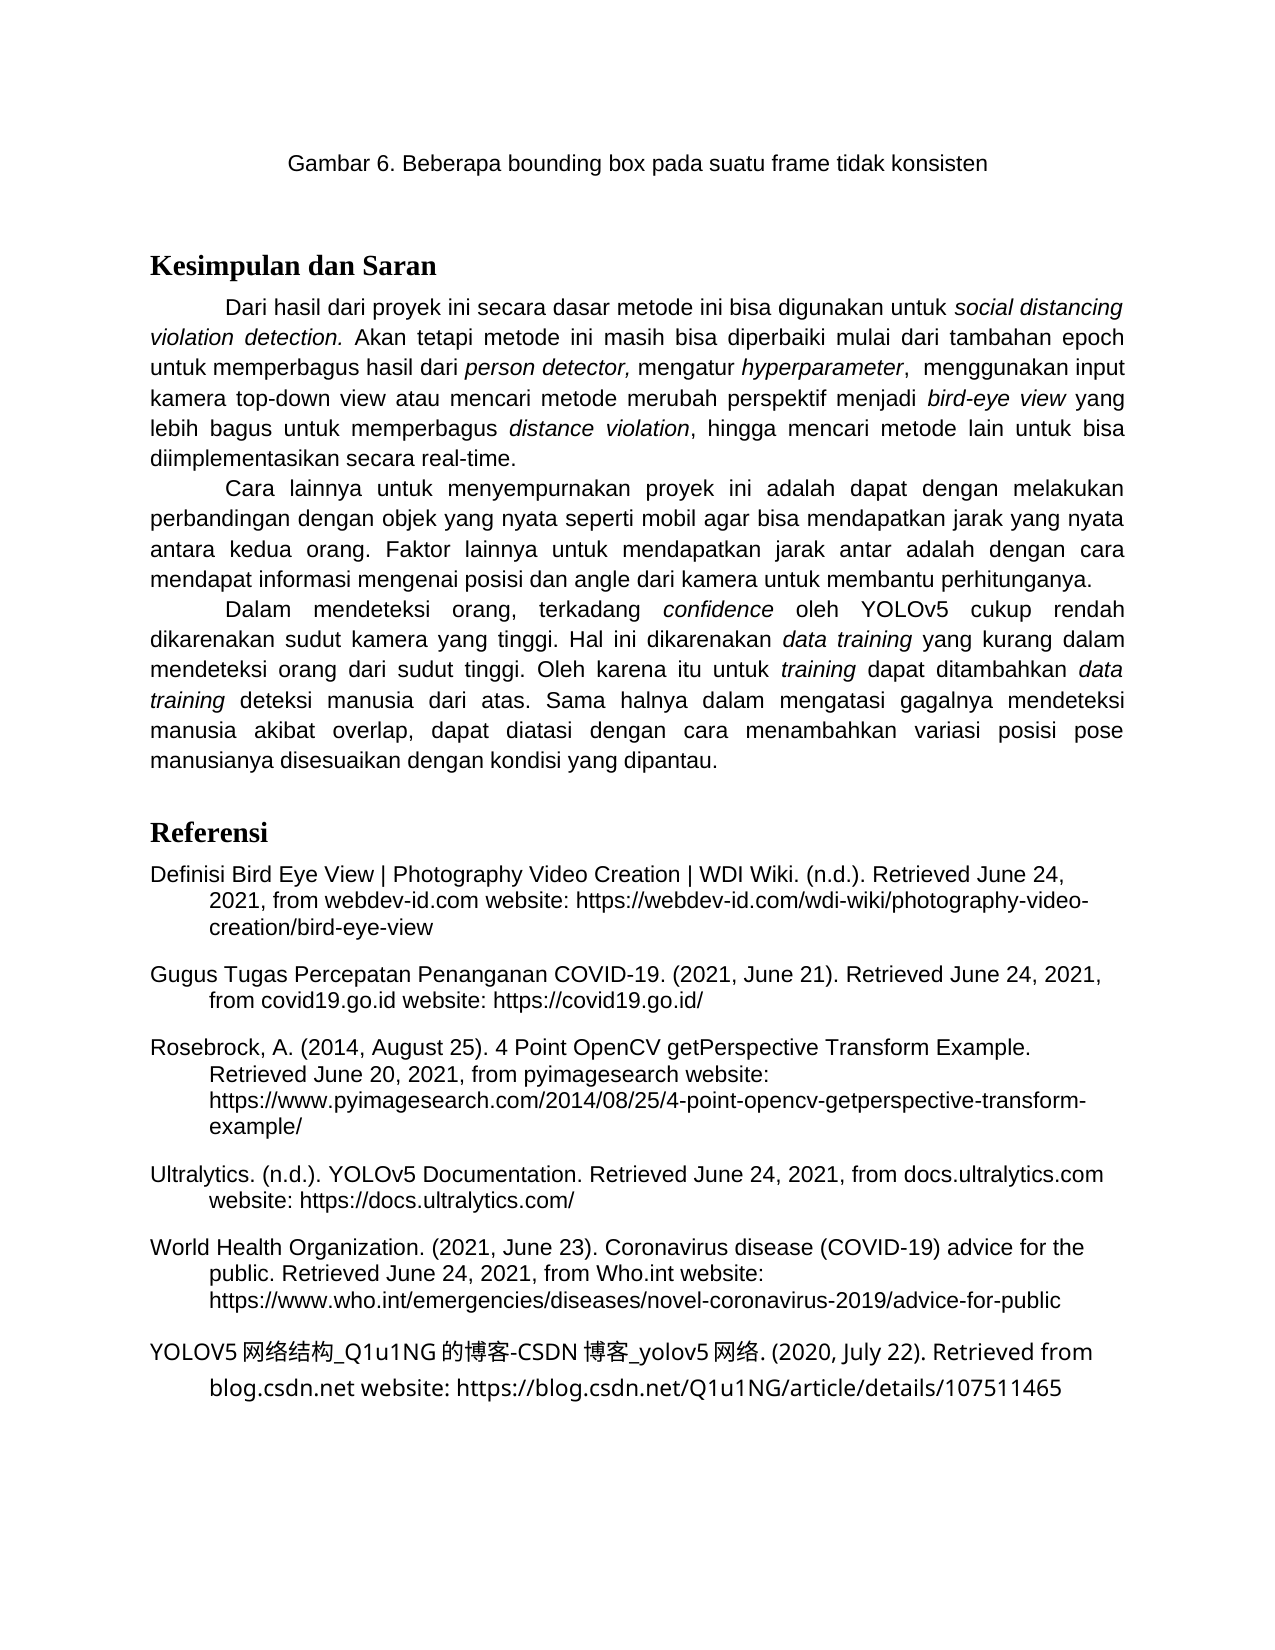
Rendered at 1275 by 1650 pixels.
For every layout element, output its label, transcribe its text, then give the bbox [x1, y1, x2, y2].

text YOLOV5网络结构_Q1u1NG的博客-CSDN博客_yolov5网络. (2020, July 22). Retrieved from blog.csdn.net website: https://blog.csdn.net/Q1u1NG/article/details/107511465 [150, 1334, 1125, 1403]
text World Health Organization. (2021, June 23). Coronavirus disease (COVID-19) advice for the public. Retrieved June 24, 2021, from Who.int website: https://www.who.int/emergencies/diseases/novel-coronavirus-2019/advice-for-public [150, 1234, 1125, 1313]
subtitle Kesimpulan dan Saran [150, 248, 1125, 281]
text Dalam mendeteksi orang, terkadang confidence oleh YOLOv5 cukup rendah dikarenakan sudut kamera yang tinggi. Hal ini dikarenakan data training yang kurang dalam mendeteksi orang dari sudut tinggi. Oleh karena itu untuk training dapat ditambahkan data training deteksi manusia dari atas. Sama halnya dalam mengatasi gagalnya mendeteksi manusia akibat overlap, dapat diatasi dengan cara menambahkan variasi posisi pose manusianya disesuaikan dengan kondisi yang dipantau. [150, 596, 1125, 773]
text Definisi Bird Eye View | Photography Video Creation | WDI Wiki. (n.d.). Retrieved June 24, 2021, from webdev-id.com website: https://webdev-id.com/wdi-wiki/photography-video-creation/bird-eye-view [150, 861, 1125, 940]
text Gugus Tugas Percepatan Penanganan COVID-19. (2021, June 21). Retrieved June 24, 2021, from covid19.go.id website: https://covid19.go.id/ [150, 961, 1125, 1013]
text Rosebrock, A. (2014, August 25). 4 Point OpenCV getPerspective Transform Example. Retrieved June 20, 2021, from pyimagesearch website: https://www.pyimagesearch.com/2014/08/25/4-point-opencv-getperspective-transform-example/ [150, 1034, 1125, 1140]
text Dari hasil dari proyek ini secara dasar metode ini bisa digunakan untuk social distancing violation detection. Akan tetapi metode ini masih bisa diperbaiki mulai dari tambahan epoch untuk memperbagus hasil dari person detector, mengatur hyperparameter, menggunakan input kamera top-down view atau mencari metode merubah perspektif menjadi bird-eye view yang lebih bagus untuk memperbagus distance violation, hingga mencari metode lain untuk bisa diimplementasikan secara real-time. [150, 294, 1125, 471]
text Gambar 6. Beberapa bounding box pada suatu frame tidak konsisten [150, 150, 1125, 176]
subtitle Referensi [150, 815, 1125, 848]
text Cara lainnya untuk menyempurnakan proyek ini adalah dapat dengan melakukan perbandingan dengan objek yang nyata seperti mobil agar bisa mendapatkan jarak yang nyata antara kedua orang. Faktor lainnya untuk mendapatkan jarak antar adalah dengan cara mendapat informasi mengenai posisi dan angle dari kamera untuk membantu perhitunganya. [150, 475, 1125, 592]
text Ultralytics. (n.d.). YOLOv5 Documentation. Retrieved June 24, 2021, from docs.ultralytics.com website: https://docs.ultralytics.com/ [150, 1161, 1125, 1213]
